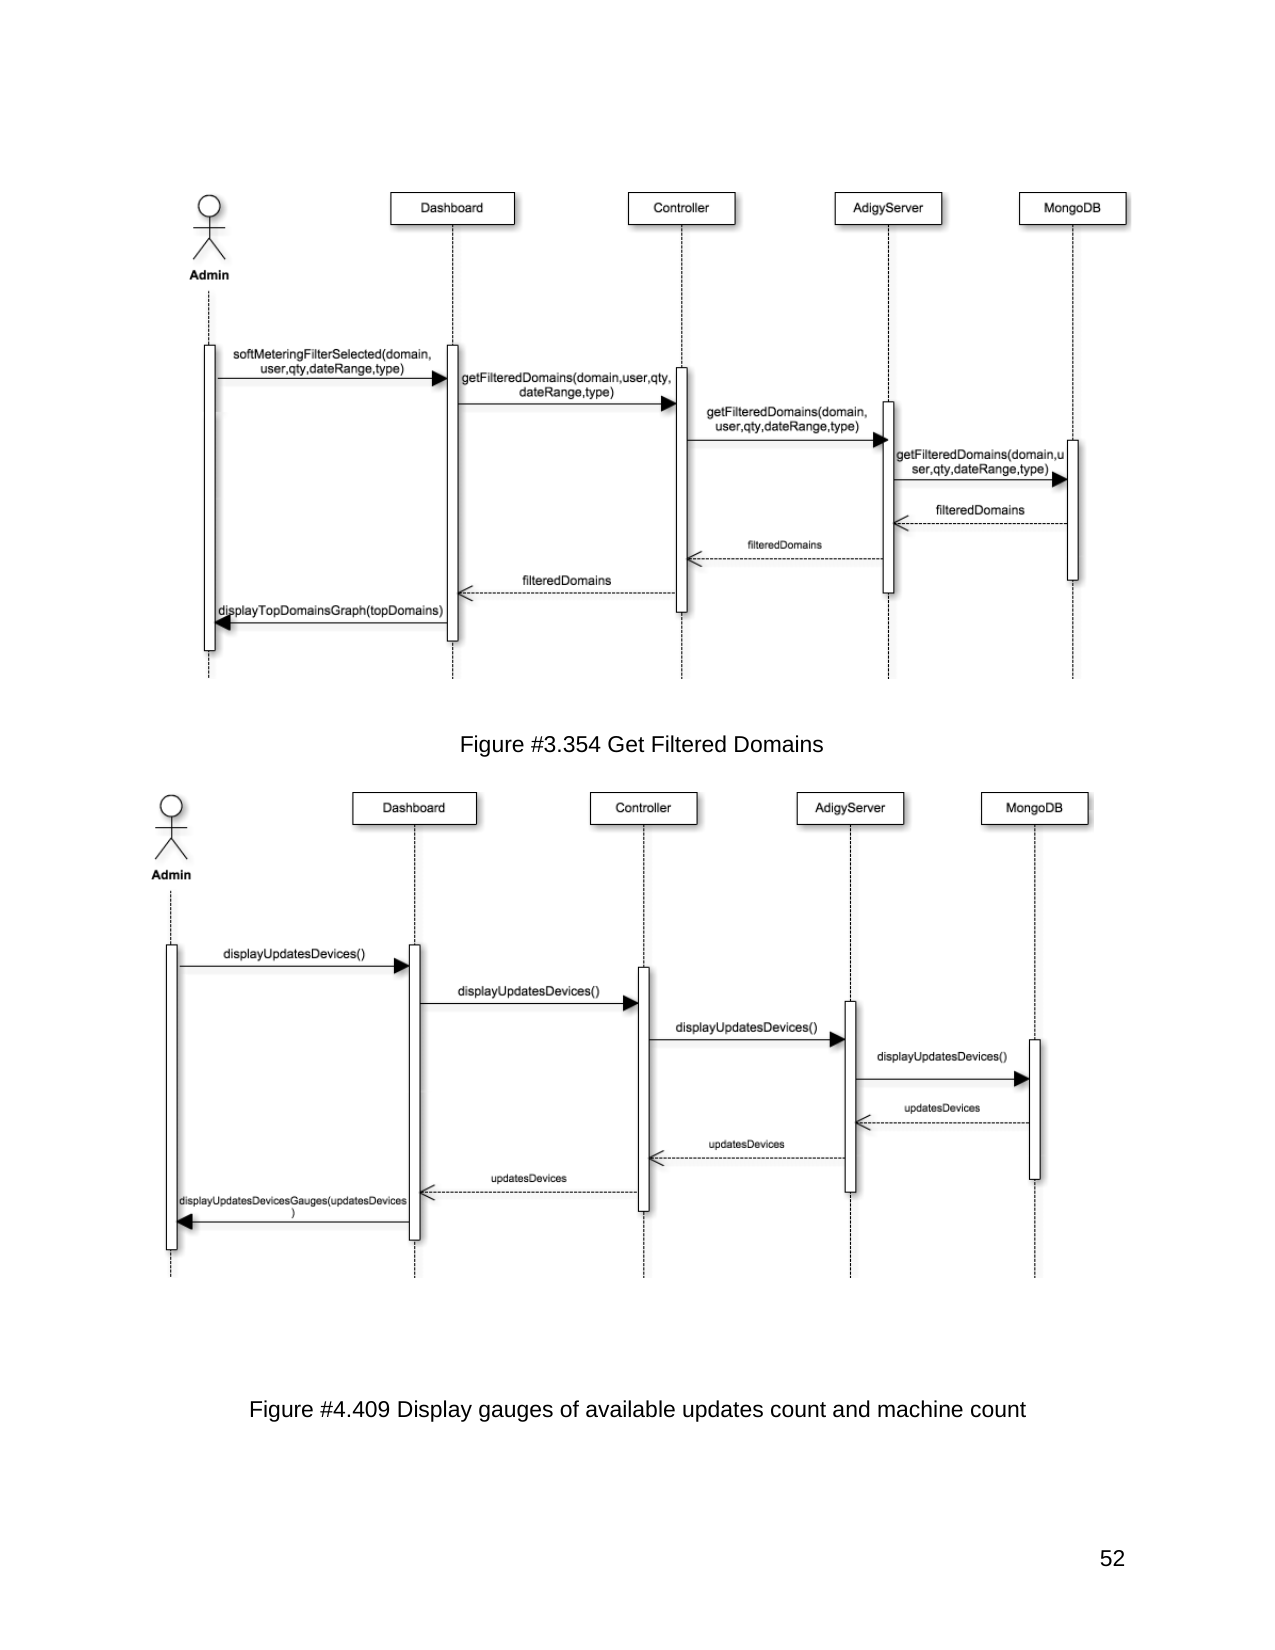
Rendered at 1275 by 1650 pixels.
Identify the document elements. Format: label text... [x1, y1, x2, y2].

text Figure #4.409 Display gauges of available updates count and machine count [150, 1396, 1125, 1422]
picture [118, 792, 1094, 1278]
picture [156, 192, 1132, 679]
text Figure #3.354 Get Filtered Domains [150, 731, 1125, 757]
